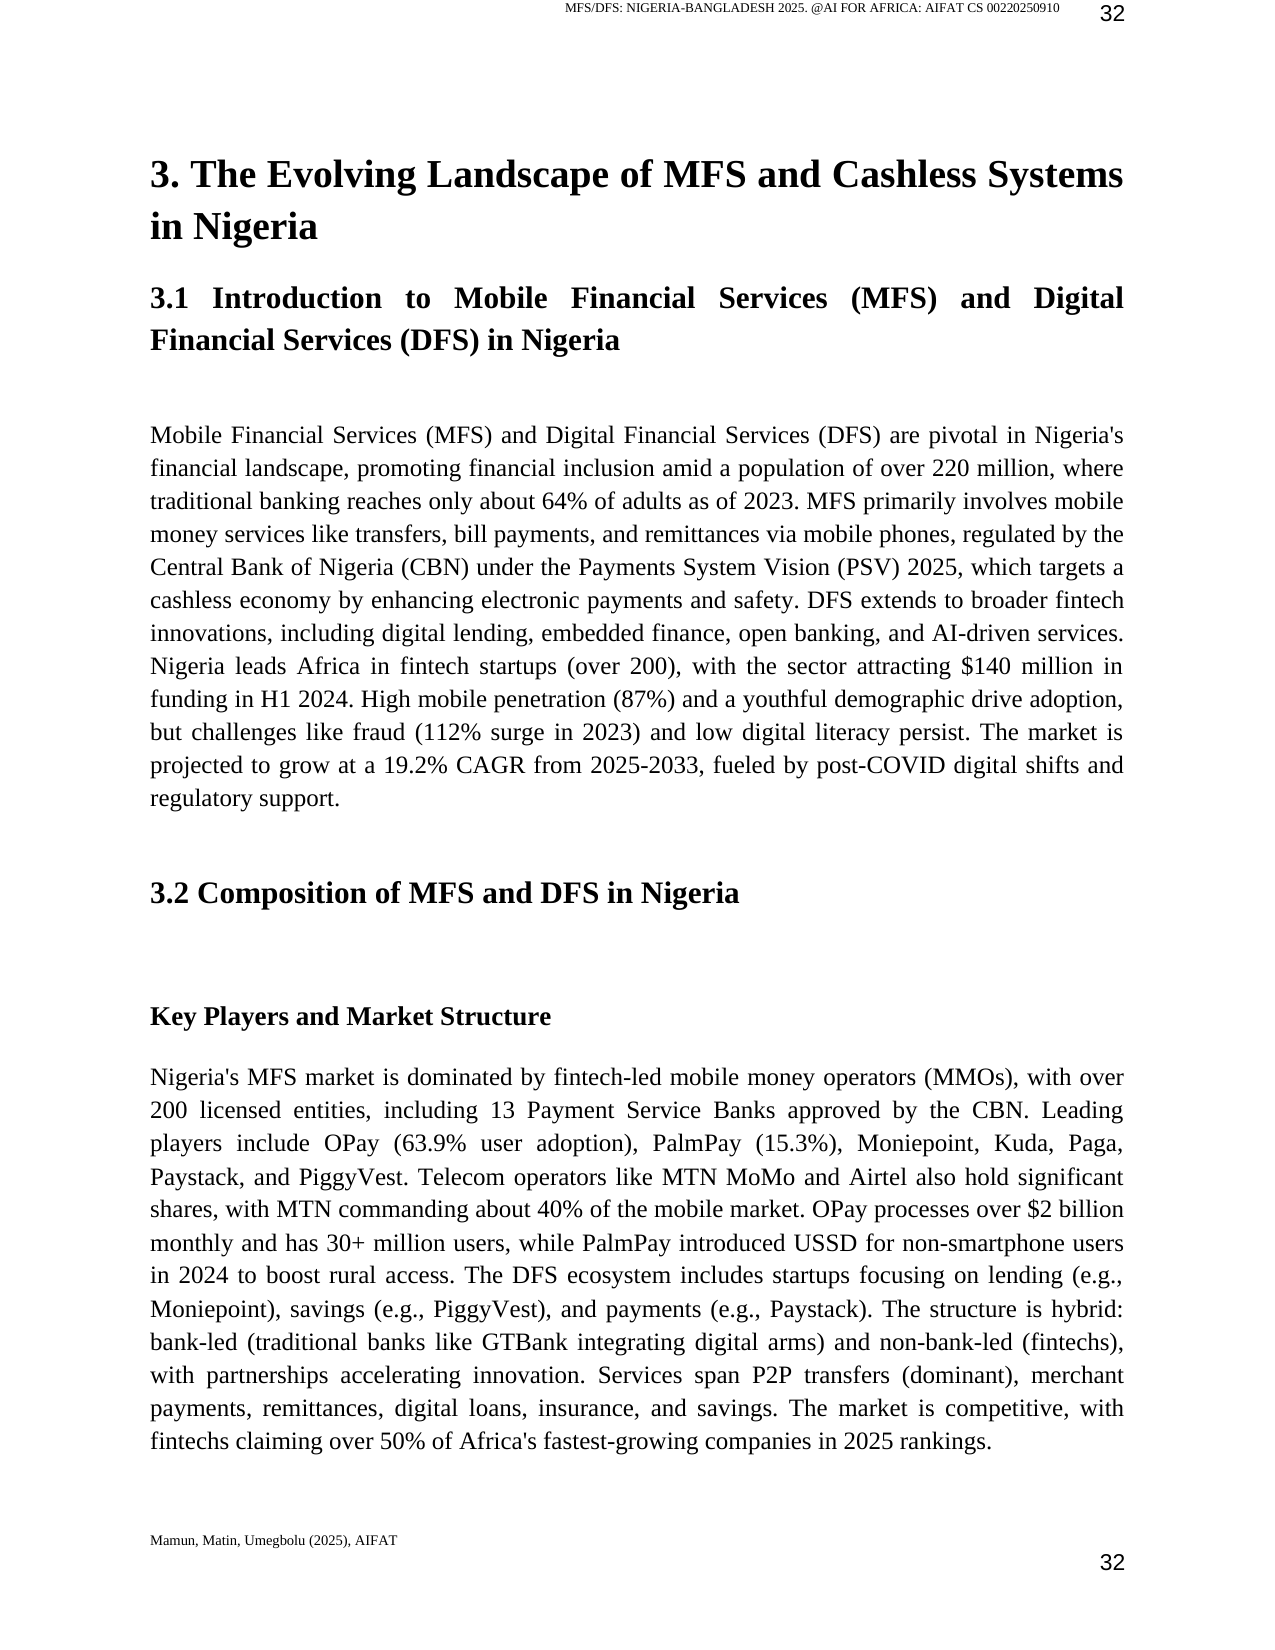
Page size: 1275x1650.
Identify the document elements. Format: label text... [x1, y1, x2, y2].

subtitle 3. The Evolving Landscape of MFS and Cashless Systems in Nigeria [150, 150, 1125, 248]
text Nigeria's MFS market is dominated by fintech-led mobile money operators (MMOs), with over 200 licensed entities, including 13 Payment Service Banks approved by the CBN. Leading players include OPay (63.9% user adoption), PalmPay (15.3%), Moniepoint, Kuda, Paga, Paystack, and PiggyVest. Telecom operators like MTN MoMo and Airtel also hold significant shares, with MTN commanding about 40% of the mobile market. OPay processes over $2 billion monthly and has 30+ million users, while PalmPay introduced USSD for non-smartphone users in 2024 to boost rural access. The DFS ecosystem includes startups focusing on lending (e.g., Moniepoint), savings (e.g., PiggyVest), and payments (e.g., Paystack). The structure is hybrid: bank-led (traditional banks like GTBank integrating digital arms) and non-bank-led (fintechs), with partnerships accelerating innovation. Services span P2P transfers (dominant), merchant payments, remittances, digital loans, insurance, and savings. The market is competitive, with fintechs claiming over 50% of Africa's fastest-growing companies in 2025 rankings. [150, 1062, 1125, 1454]
subtitle 3.1 Introduction to Mobile Financial Services (MFS) and Digital Financial Services (DFS) in Nigeria [150, 279, 1125, 357]
subtitle 3.2 Composition of MFS and DFS in Nigeria [150, 874, 1125, 910]
subtitle Key Players and Market Structure [150, 1000, 1125, 1031]
text Mobile Financial Services (MFS) and Digital Financial Services (DFS) are pivotal in Nigeria's financial landscape, promoting financial inclusion amid a population of over 220 million, where traditional banking reaches only about 64% of adults as of 2023. MFS primarily involves mobile money services like transfers, bill payments, and remittances via mobile phones, regulated by the Central Bank of Nigeria (CBN) under the Payments System Vision (PSV) 2025, which targets a cashless economy by enhancing electronic payments and safety. DFS extends to broader fintech innovations, including digital lending, embedded finance, open banking, and AI-driven services. Nigeria leads Africa in fintech startups (over 200), with the sector attracting $140 million in funding in H1 2024. High mobile penetration (87%) and a youthful demographic drive adoption, but challenges like fraud (112% surge in 2023) and low digital literacy persist. The market is projected to grow at a 19.2% CAGR from 2025-2033, fueled by post-COVID digital shifts and regulatory support. [150, 420, 1125, 812]
